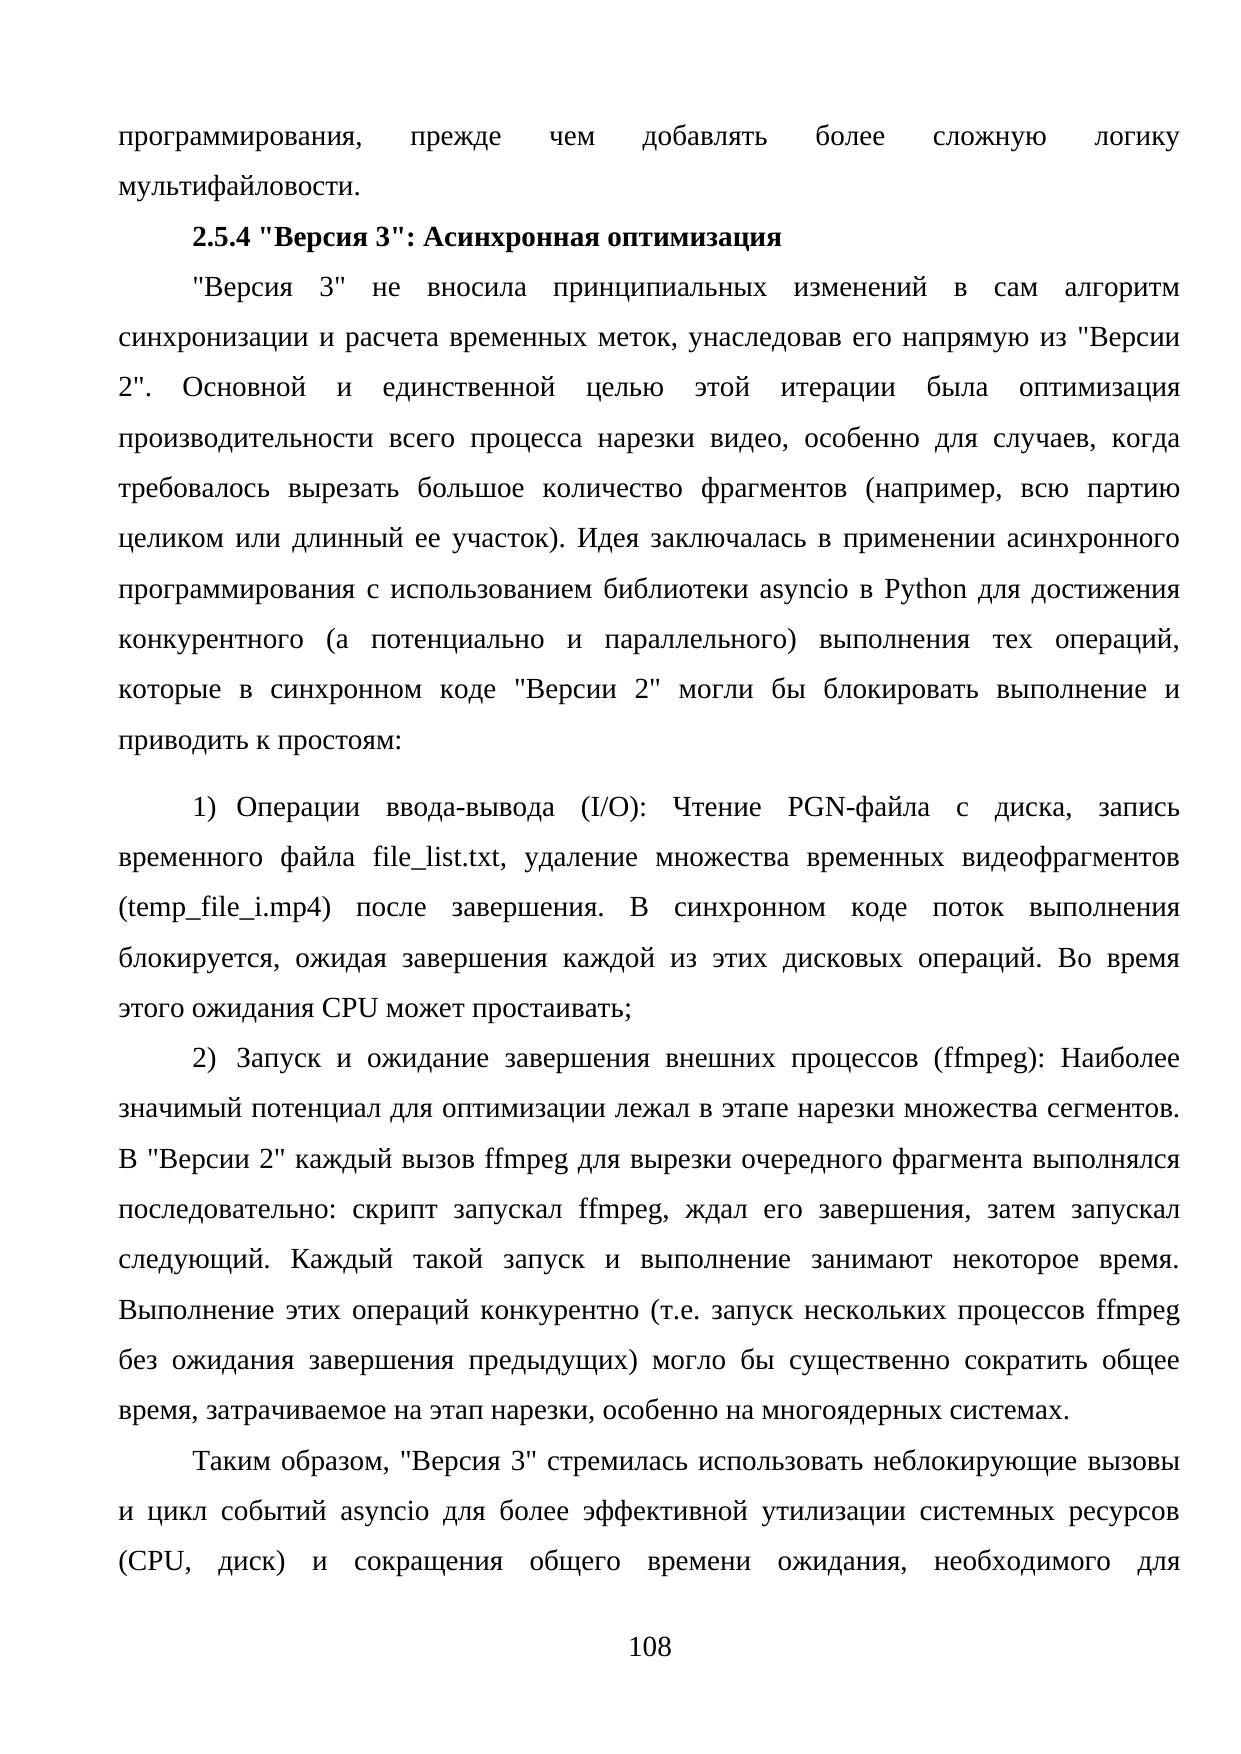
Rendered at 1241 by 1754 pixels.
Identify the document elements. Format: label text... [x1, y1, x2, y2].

text "Версия 3" не вносила принципиальных изменений в сам алгоритм синхронизации и расчета временных меток, унаследовав его напрямую из "Версии 2". Основной и единственной целью этой итерации была оптимизация производительности всего процесса нарезки видео, особенно для случаев, когда требовалось вырезать большое количество фрагментов (например, всю партию целиком или длинный ее участок). Идея заключалась в применении асинхронного программирования с использованием библиотеки asyncio в Python для достижения конкурентного (а потенциально и параллельного) выполнения тех операций, которые в синхронном коде "Версии 2" могли бы блокировать выполнение и приводить к простоям: [118, 269, 1181, 755]
list Запуск и ожидание завершения внешних процессов (ffmpeg): Наиболее значимый потенциал для оптимизации лежал в этапе нарезки множества сегментов. В "Версии 2" каждый вызов ffmpeg для вырезки очередного фрагмента выполнялся последовательно: скрипт запускал ffmpeg, ждал его завершения, затем запускал следующий. Каждый такой запуск и выполнение занимают некоторое время. Выполнение этих операций конкурентно (т.е. запуск нескольких процессов ffmpeg без ожидания завершения предыдущих) могло бы существенно сократить общее время, затрачиваемое на этап нарезки, особенно на многоядерных системах. [118, 1040, 1181, 1426]
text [118, 118, 1181, 202]
list Операции ввода-вывода (I/O): Чтение PGN-файла с диска, запись временного файла file_list.txt, удаление множества временных видеофрагментов (temp_file_i.mp4) после завершения. В синхронном коде поток выполнения блокируется, ожидая завершения каждой из этих дисковых операций. Во время этого ожидания CPU может простаивать; [118, 789, 1181, 1023]
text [118, 1443, 1181, 1577]
subtitle 2.5.4 "Версия 3": Асинхронная оптимизация [118, 219, 1181, 252]
